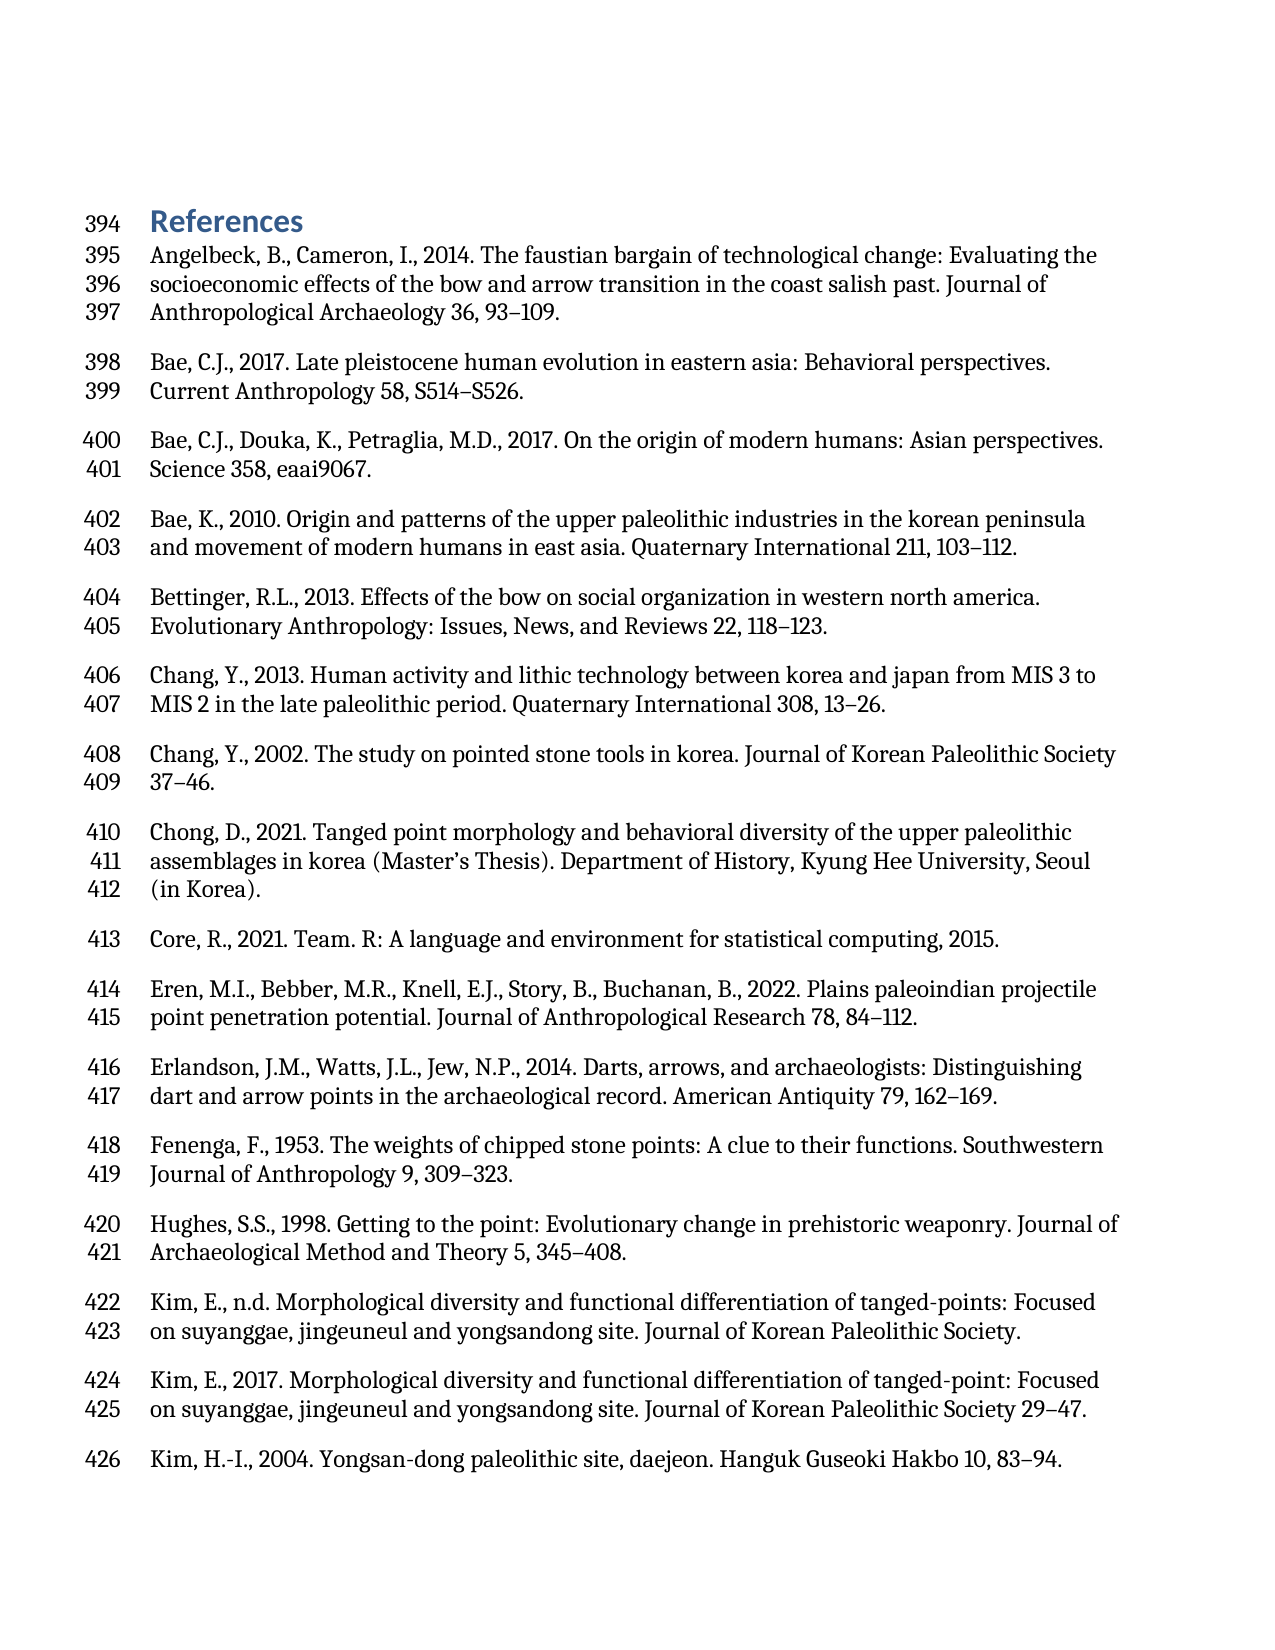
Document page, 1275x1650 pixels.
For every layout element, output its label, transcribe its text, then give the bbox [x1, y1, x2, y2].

text Core, R., 2021. Team. R: A language and environment for statistical computing, 2015. [150, 925, 1125, 954]
text Fenenga, F., 1953. The weights of chipped stone points: A clue to their functions. Southwestern Journal of Anthropology 9, 309–323. [150, 1131, 1125, 1189]
text Erlandson, J.M., Watts, J.L., Jew, N.P., 2014. Darts, arrows, and archaeologists: Distinguishing dart and arrow points in the archaeological record. American Antiquity 79, 162–169. [150, 1053, 1125, 1110]
text Bae, K., 2010. Origin and patterns of the upper paleolithic industries in the korean peninsula and movement of modern humans in east asia. Quaternary International 211, 103–112. [150, 504, 1125, 562]
text Chong, D., 2021. Tanged point morphology and behavioral diversity of the upper paleolithic assemblages in korea (Master’s Thesis). Department of History, Kyung Hee University, Seoul (in Korea). [150, 818, 1125, 904]
text Chang, Y., 2002. The study on pointed stone tools in korea. Journal of Korean Paleolithic Society 37–46. [150, 739, 1125, 797]
text Bae, C.J., Douka, K., Petraglia, M.D., 2017. On the origin of modern humans: Asian perspectives. Science 358, eaai9067. [150, 426, 1125, 484]
subtitle References [150, 200, 1125, 241]
text Eren, M.I., Bebber, M.R., Knell, E.J., Story, B., Buchanan, B., 2022. Plains paleoindian projectile point penetration potential. Journal of Anthropological Research 78, 84–112. [150, 974, 1125, 1032]
text Chang, Y., 2013. Human activity and lithic technology between korea and japan from MIS 3 to MIS 2 in the late paleolithic period. Quaternary International 308, 13–26. [150, 661, 1125, 719]
text Kim, E., n.d. Morphological diversity and functional differentiation of tanged-points: Focused on suyanggae, jingeuneul and yongsandong site. Journal of Korean Paleolithic Society. [150, 1288, 1125, 1345]
text Hughes, S.S., 1998. Getting to the point: Evolutionary change in prehistoric weaponry. Journal of Archaeological Method and Theory 5, 345–408. [150, 1209, 1125, 1267]
text Angelbeck, B., Cameron, I., 2014. The faustian bargain of technological change: Evaluating the socioeconomic effects of the bow and arrow transition in the coast salish past. Journal of Anthropological Archaeology 36, 93–109. [150, 241, 1125, 327]
text Kim, E., 2017. Morphological diversity and functional differentiation of tanged-point: Focused on suyanggae, jingeuneul and yongsandong site. Journal of Korean Paleolithic Society 29–47. [150, 1366, 1125, 1424]
text Bae, C.J., 2017. Late pleistocene human evolution in eastern asia: Behavioral perspectives. Current Anthropology 58, S514–S526. [150, 348, 1125, 405]
text Kim, H.-I., 2004. Yongsan-dong paleolithic site, daejeon. Hanguk Guseoki Hakbo 10, 83–94. [150, 1444, 1125, 1473]
text Bettinger, R.L., 2013. Effects of the bow on social organization in western north america. Evolutionary Anthropology: Issues, News, and Reviews 22, 118–123. [150, 583, 1125, 640]
